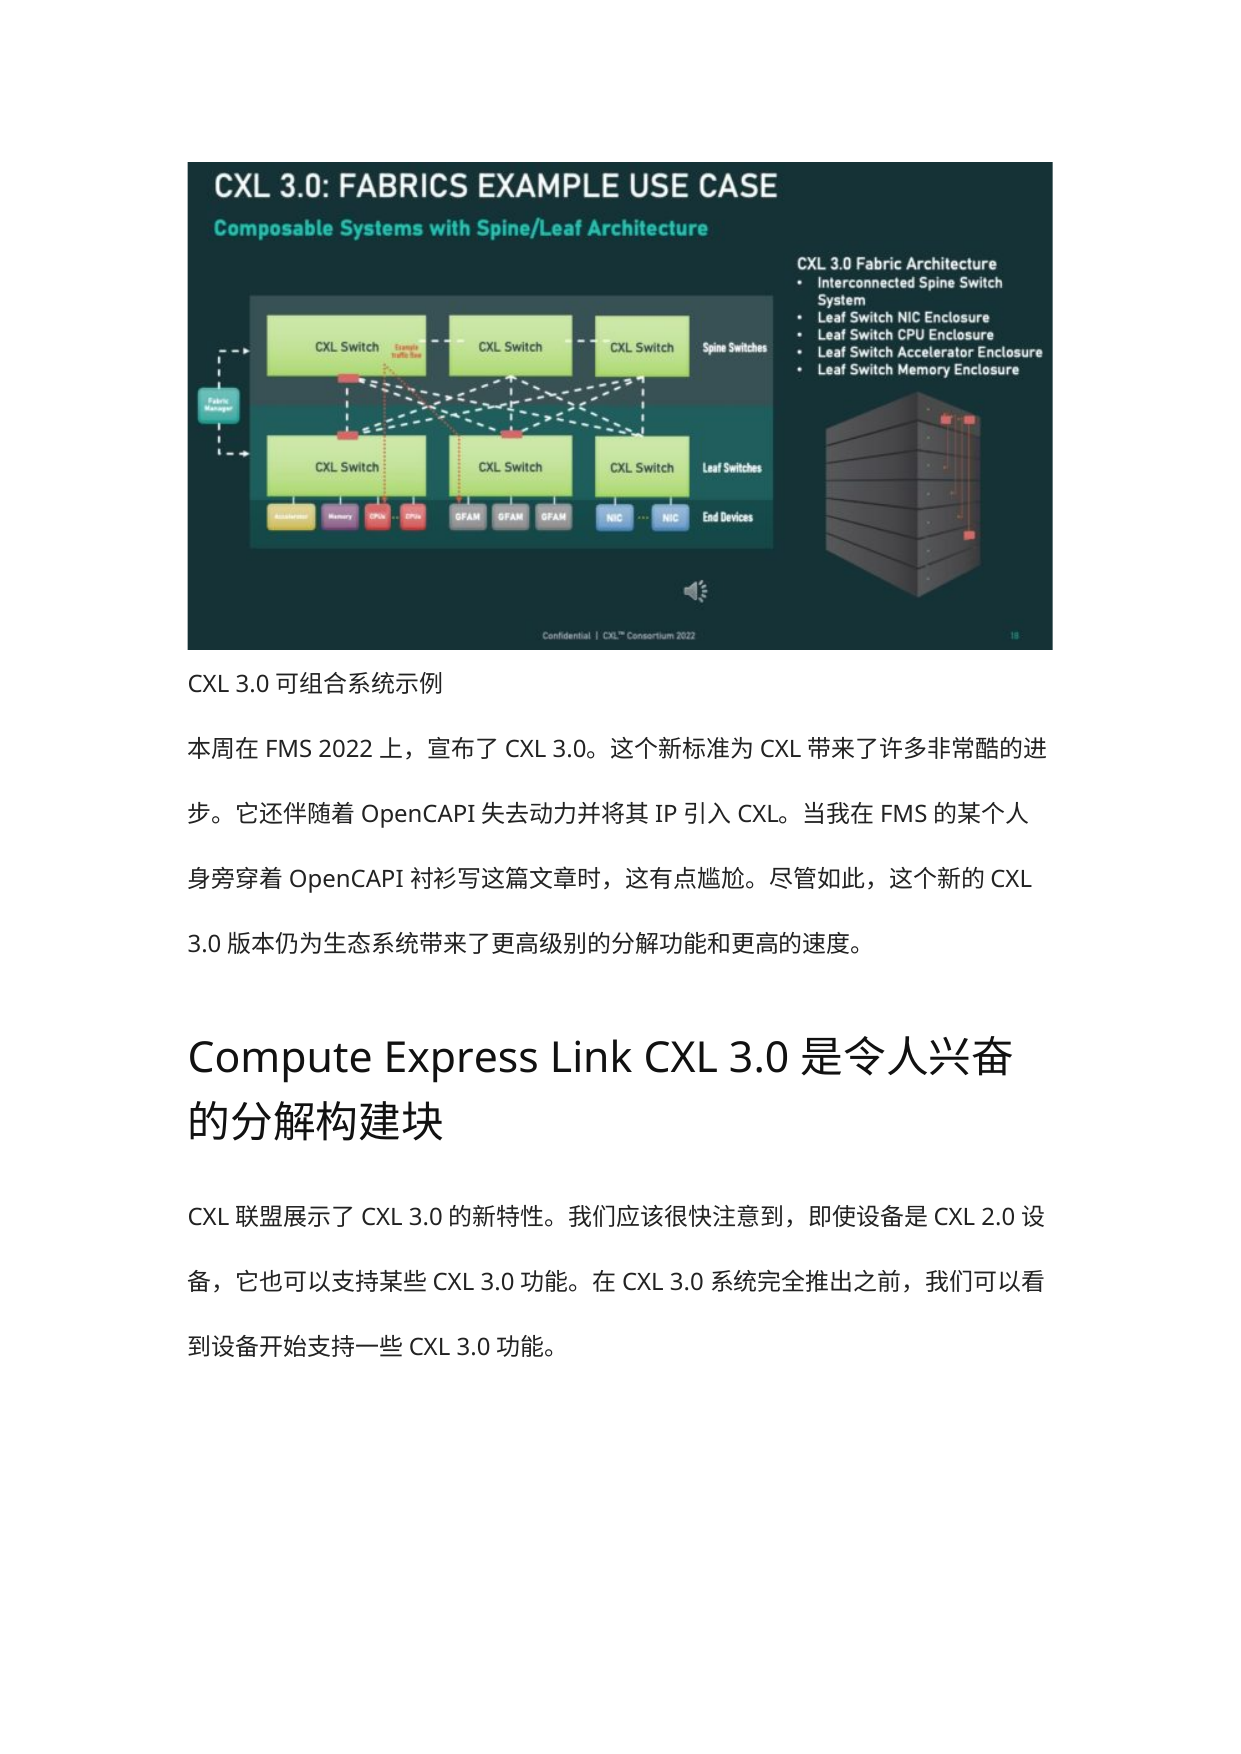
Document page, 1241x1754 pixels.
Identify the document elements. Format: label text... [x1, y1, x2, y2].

text CXL 3.0 可组合系统示例 [187, 650, 1053, 714]
picture [187, 162, 1053, 650]
text CXL 联盟展示了 CXL 3.0 的新特性。我们应该很快注意到，即使设备是 CXL 2.0 设备，它也可以支持某些 CXL 3.0 功能。在 CXL 3.0 系统完全推出之前，我们可以看到设备开始支持一些 CXL 3.0 功能。 [187, 1183, 1053, 1378]
text 本周在 FMS 2022 上，宣布了 CXL 3.0。这个新标准为 CXL 带来了许多非常酷的进步。它还伴随着 OpenCAPI 失去动力并将其 IP 引入 CXL。当我在 FMS 的某个人身旁穿着 OpenCAPI 衬衫写这篇文章时，这有点尴尬。尽管如此，这个新的 CXL 3.0 版本仍为生态系统带来了更高级别的分解功能和更高的速度。 [187, 714, 1053, 974]
subtitle Compute Express Link CXL 3.0 是令人兴奋的分解构建块 [187, 1021, 1053, 1151]
